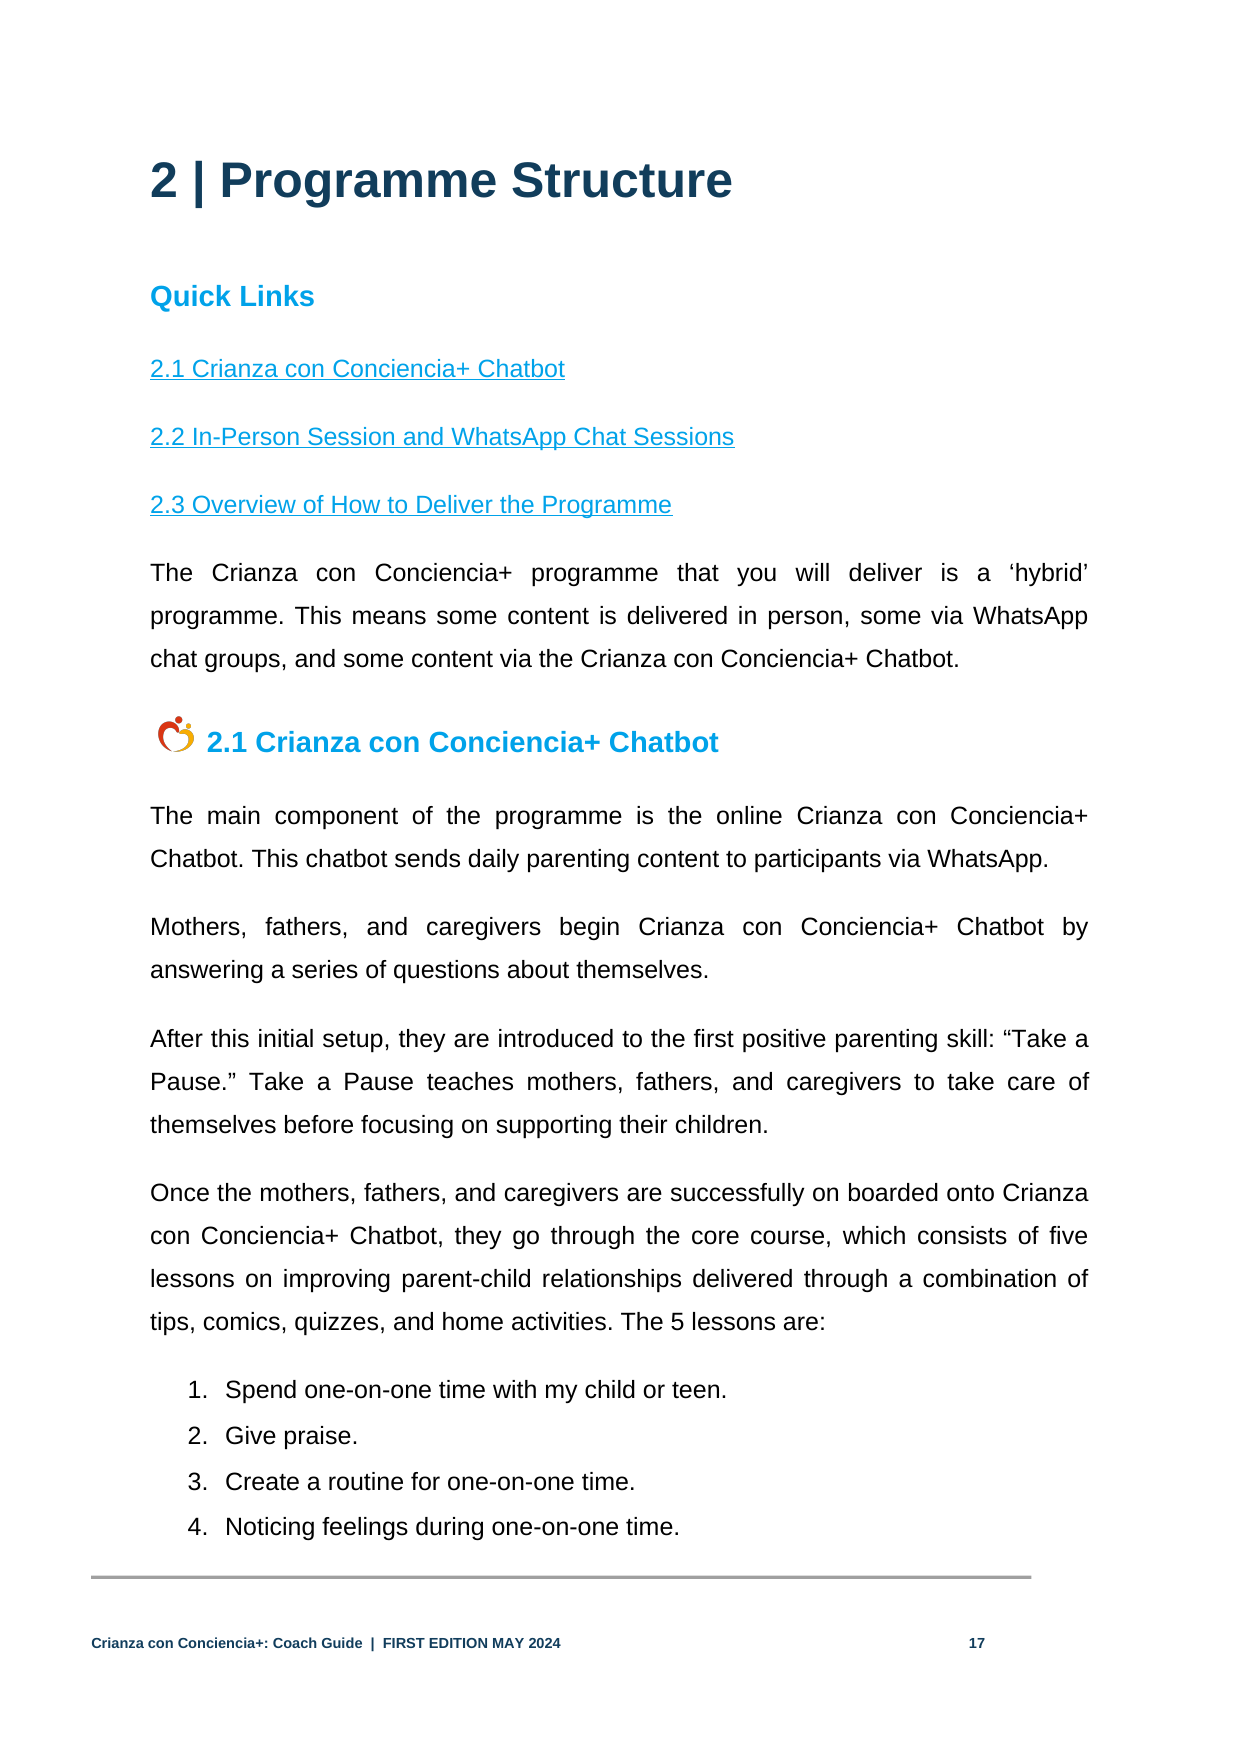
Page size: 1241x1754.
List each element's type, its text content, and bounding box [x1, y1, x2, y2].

list Spend one-on-one time with my child or teen. [187, 1376, 1090, 1404]
text The Crianza con Conciencia+ programme that you will deliver is a ‘hybrid’ programme. This means some content is delivered in person, some via WhatsApp chat groups, and some content via the Crianza con Conciencia+ Chatbot. [150, 558, 1090, 673]
text 2.1 Crianza con Conciencia+ Chatbot [150, 354, 1090, 383]
subtitle 2.1 Crianza con Conciencia+ Chatbot [202, 725, 1090, 759]
list Create a routine for one-on-one time. [187, 1467, 1090, 1495]
subtitle 2 | Programme Structure [150, 150, 1090, 207]
text 2.2 In-Person Session and WhatsApp Chat Sessions [150, 422, 1090, 451]
picture [150, 708, 202, 760]
text The main component of the programme is the online Crianza con Conciencia+ Chatbot. This chatbot sends daily parenting content to participants via WhatsApp. [150, 801, 1090, 873]
text Mothers, fathers, and caregivers begin Crianza con Conciencia+ Chatbot by answering a series of questions about themselves. [150, 912, 1090, 984]
text After this initial setup, they are introduced to the first positive parenting skill: “Take a Pause.” Take a Pause teaches mothers, fathers, and caregivers to take care of themselves before focusing on supporting their children. [150, 1024, 1090, 1139]
text Once the mothers, fathers, and caregivers are successfully on boarded onto Crianza con Conciencia+ Chatbot, they go through the core course, which consists of five lessons on improving parent-child relationships delivered through a combination of tips, comics, quizzes, and home activities. The 5 lessons are: [150, 1178, 1090, 1336]
list Noticing feelings during one-on-one time. [187, 1512, 1090, 1541]
text 2.3 Overview of How to Deliver the Programme [150, 490, 1090, 519]
text Quick Links [150, 278, 1090, 312]
list Give praise. [187, 1421, 1090, 1450]
